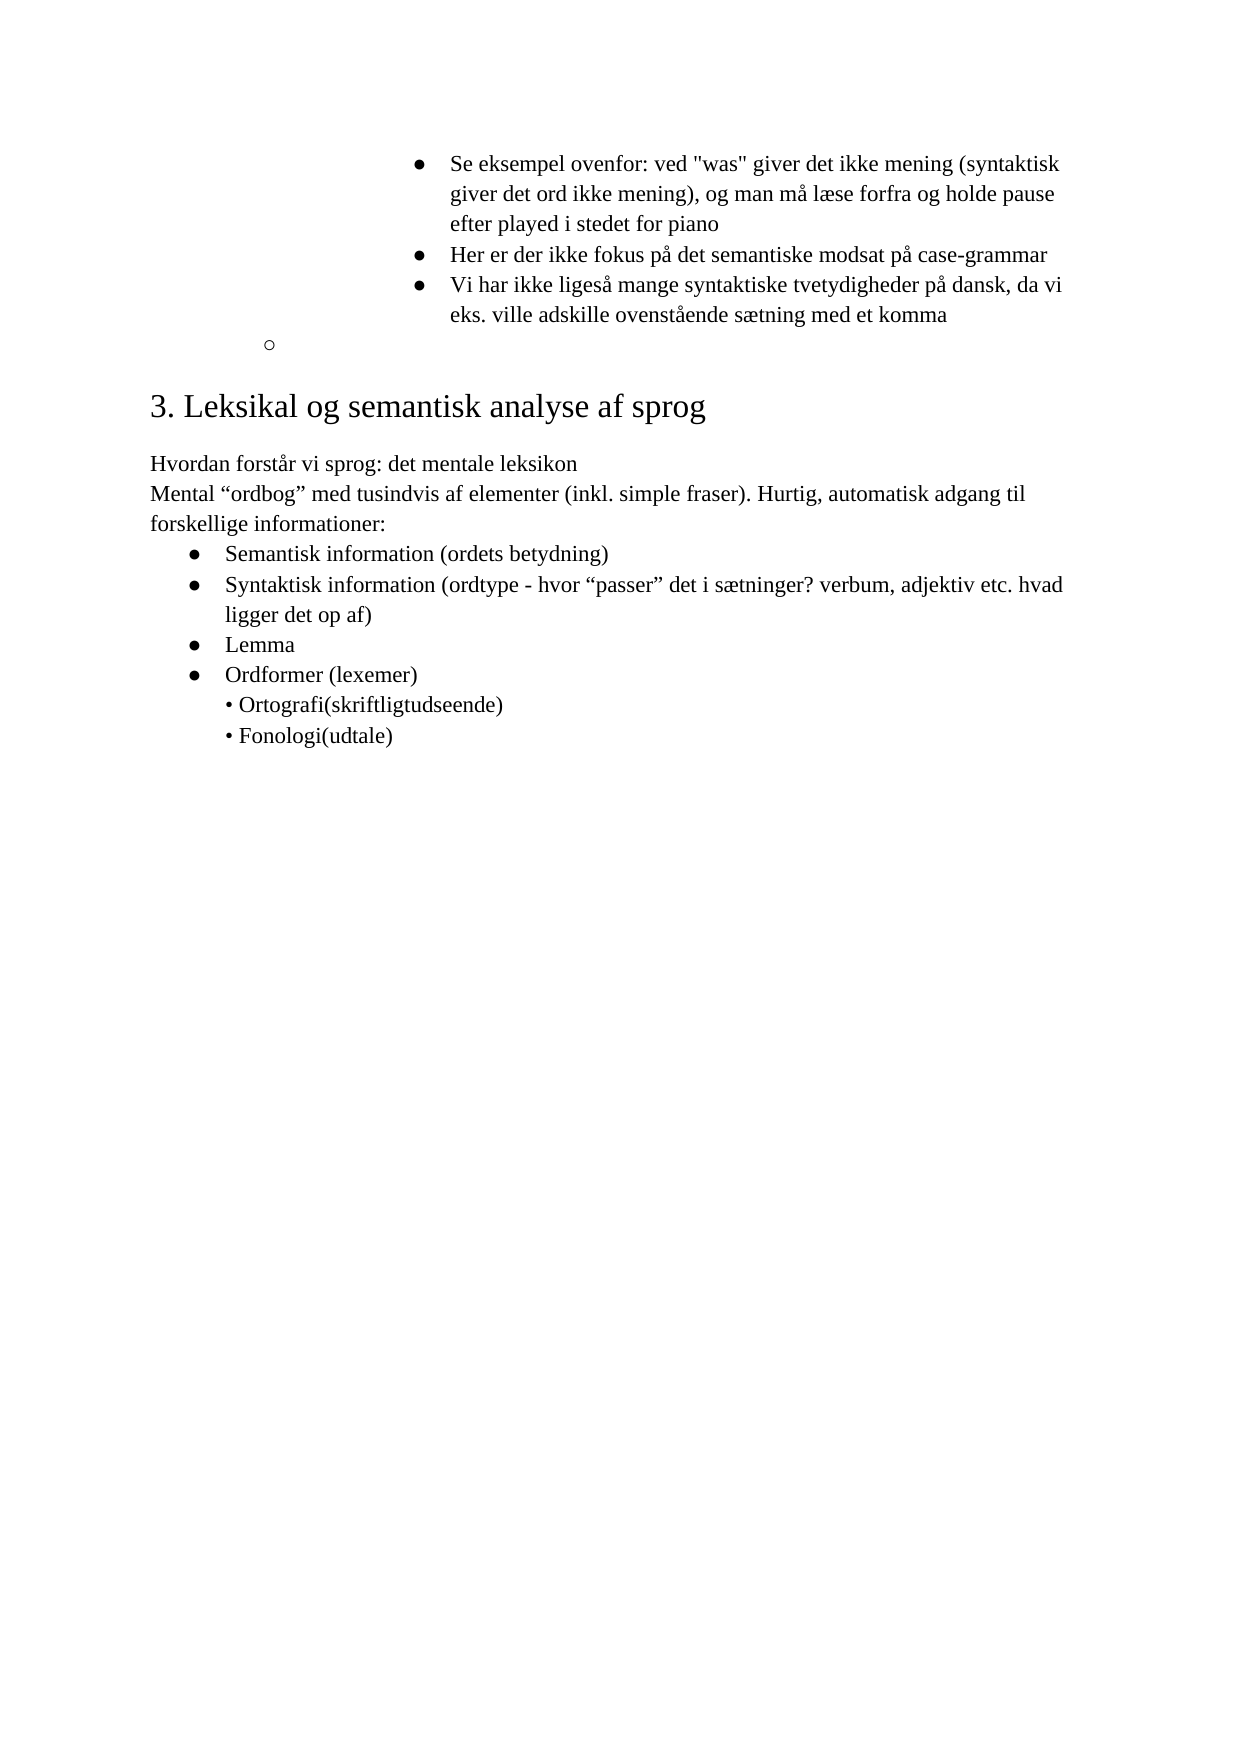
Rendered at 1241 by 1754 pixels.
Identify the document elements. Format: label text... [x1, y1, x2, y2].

text • Fonologi(udtale) [225, 722, 1090, 748]
subtitle 3. Leksikal og semantisk analyse af sprog [150, 386, 1090, 425]
list Se eksempel ovenfor: ved "was" giver det ikke mening (syntaktisk giver det ord ikke mening), og man må læse forfra og holde pause efter played i stedet for piano [412, 150, 1090, 237]
list Syntaktisk information (ordtype - hvor “passer” det i sætninger? verbum, adjektiv etc. hvad ligger det op af) [187, 571, 1090, 627]
list Semantisk information (ordets betydning) [187, 540, 1090, 567]
list Vi har ikke ligeså mange syntaktiske tvetydigheder på dansk, da vi eks. ville adskille ovenstående sætning med et komma [412, 271, 1090, 327]
list Lemma [187, 631, 1090, 657]
text Hvordan forstår vi sprog: det mentale leksikon [150, 450, 1090, 476]
list Her er der ikke fokus på det semantiske modsat på case-grammar [412, 241, 1090, 267]
list Ordformer (lexemer) • Ortografi(skriftligtudseende) [187, 661, 1090, 718]
text Mental “ordbog” med tusindvis af elementer (inkl. simple fraser). Hurtig, automatisk adgang til forskellige informationer: [150, 480, 1090, 537]
